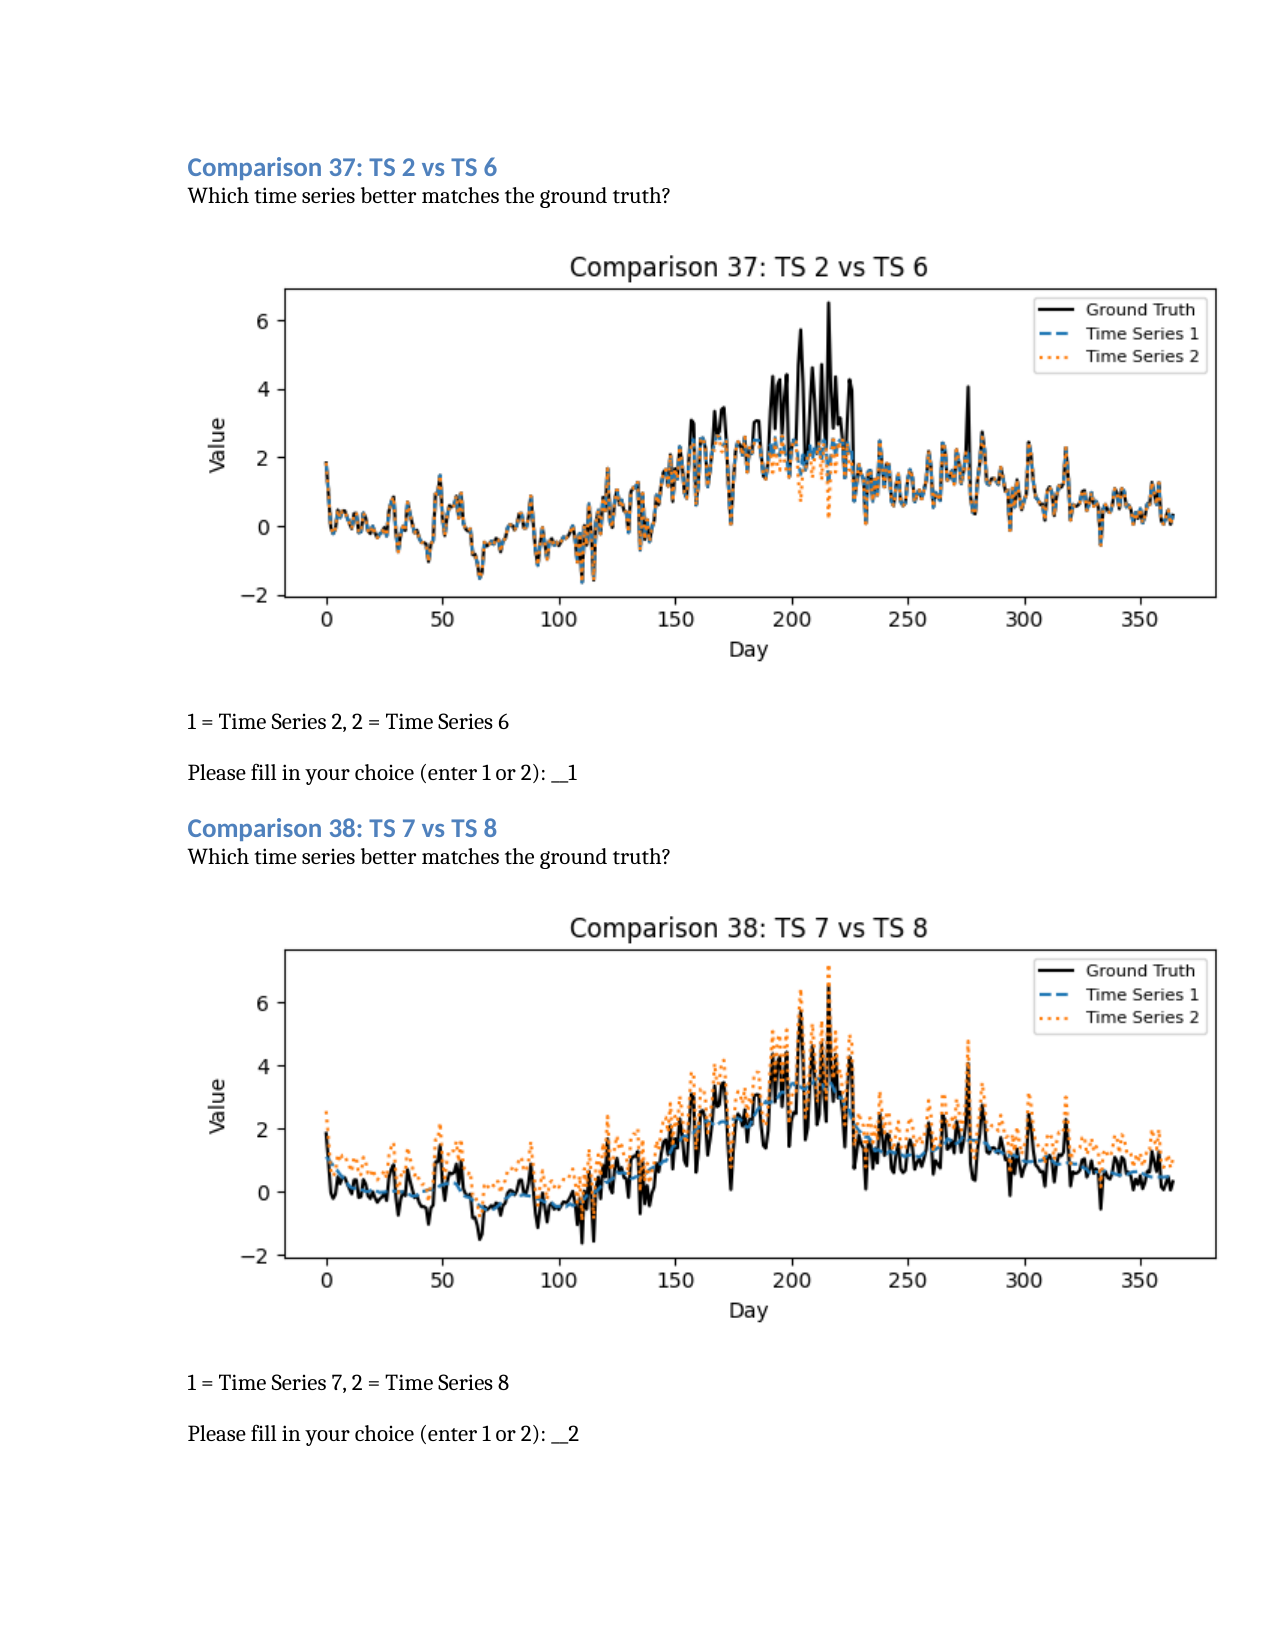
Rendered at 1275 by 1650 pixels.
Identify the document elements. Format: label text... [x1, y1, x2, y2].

picture [187, 234, 1238, 684]
subtitle Comparison 38: TS 7 vs TS 8 [187, 811, 1087, 844]
subtitle Comparison 37: TS 2 vs TS 6 [187, 150, 1087, 183]
text Which time series better matches the ground truth? [187, 183, 1087, 209]
picture [187, 895, 1238, 1345]
text 1 = Time Series 2, 2 = Time Series 6 [187, 709, 1087, 735]
text Please fill in your choice (enter 1 or 2): __1 [187, 760, 1087, 786]
text Which time series better matches the ground truth? [187, 844, 1087, 870]
text Please fill in your choice (enter 1 or 2): __2 [187, 1421, 1087, 1447]
text 1 = Time Series 7, 2 = Time Series 8 [187, 1369, 1087, 1396]
